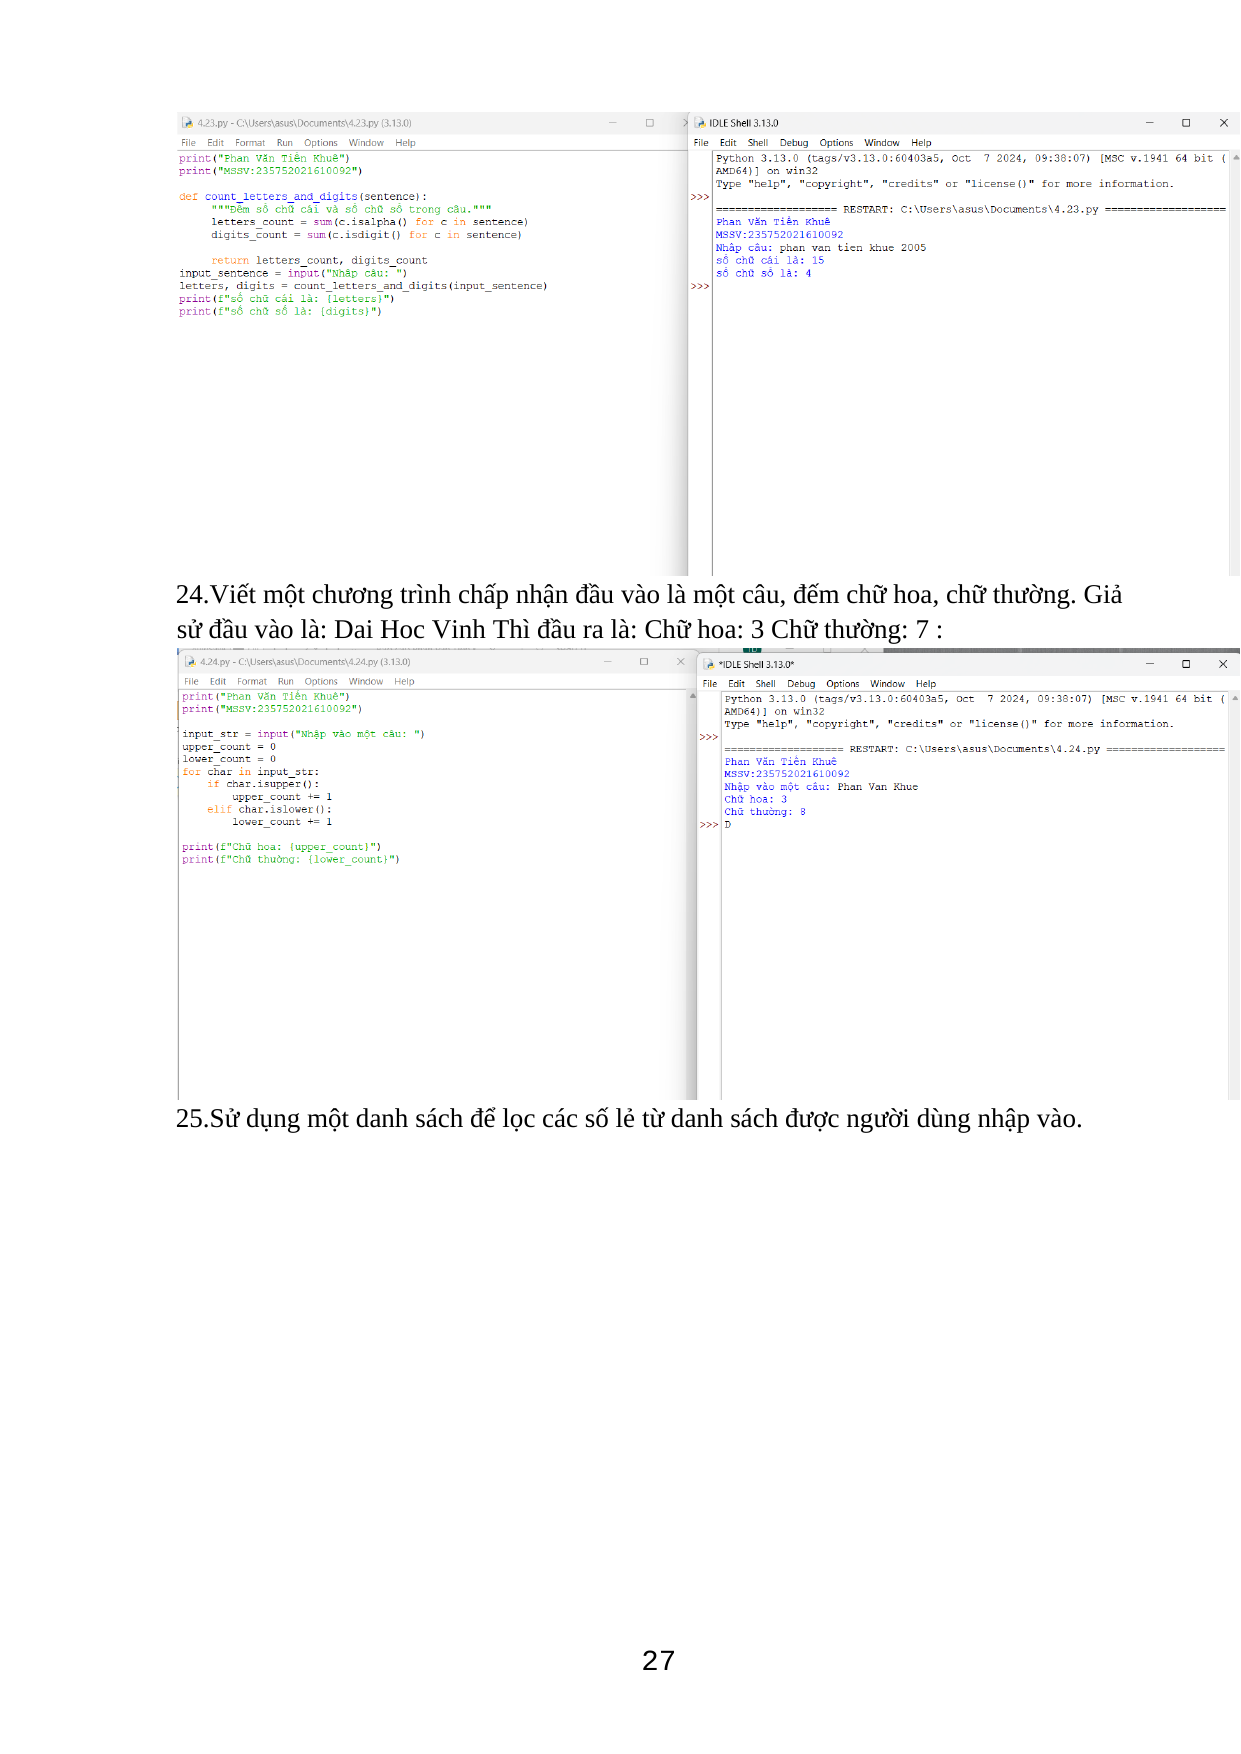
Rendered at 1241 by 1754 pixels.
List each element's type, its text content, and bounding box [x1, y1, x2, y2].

text 24.Viết một chương trình chấp nhận đầu vào là một câu, đếm chữ hoa, chữ thường. Giả sử đầu vào là: Dai Hoc Vinh Thì đầu ra là: Chữ hoa: 3 Chữ thường: 7 : [176, 578, 1124, 644]
picture [177, 112, 1240, 576]
text 25.Sử dụng một danh sách để lọc các số lẻ từ danh sách được người dùng nhập vào. [176, 1102, 1124, 1133]
picture [177, 648, 1240, 1100]
